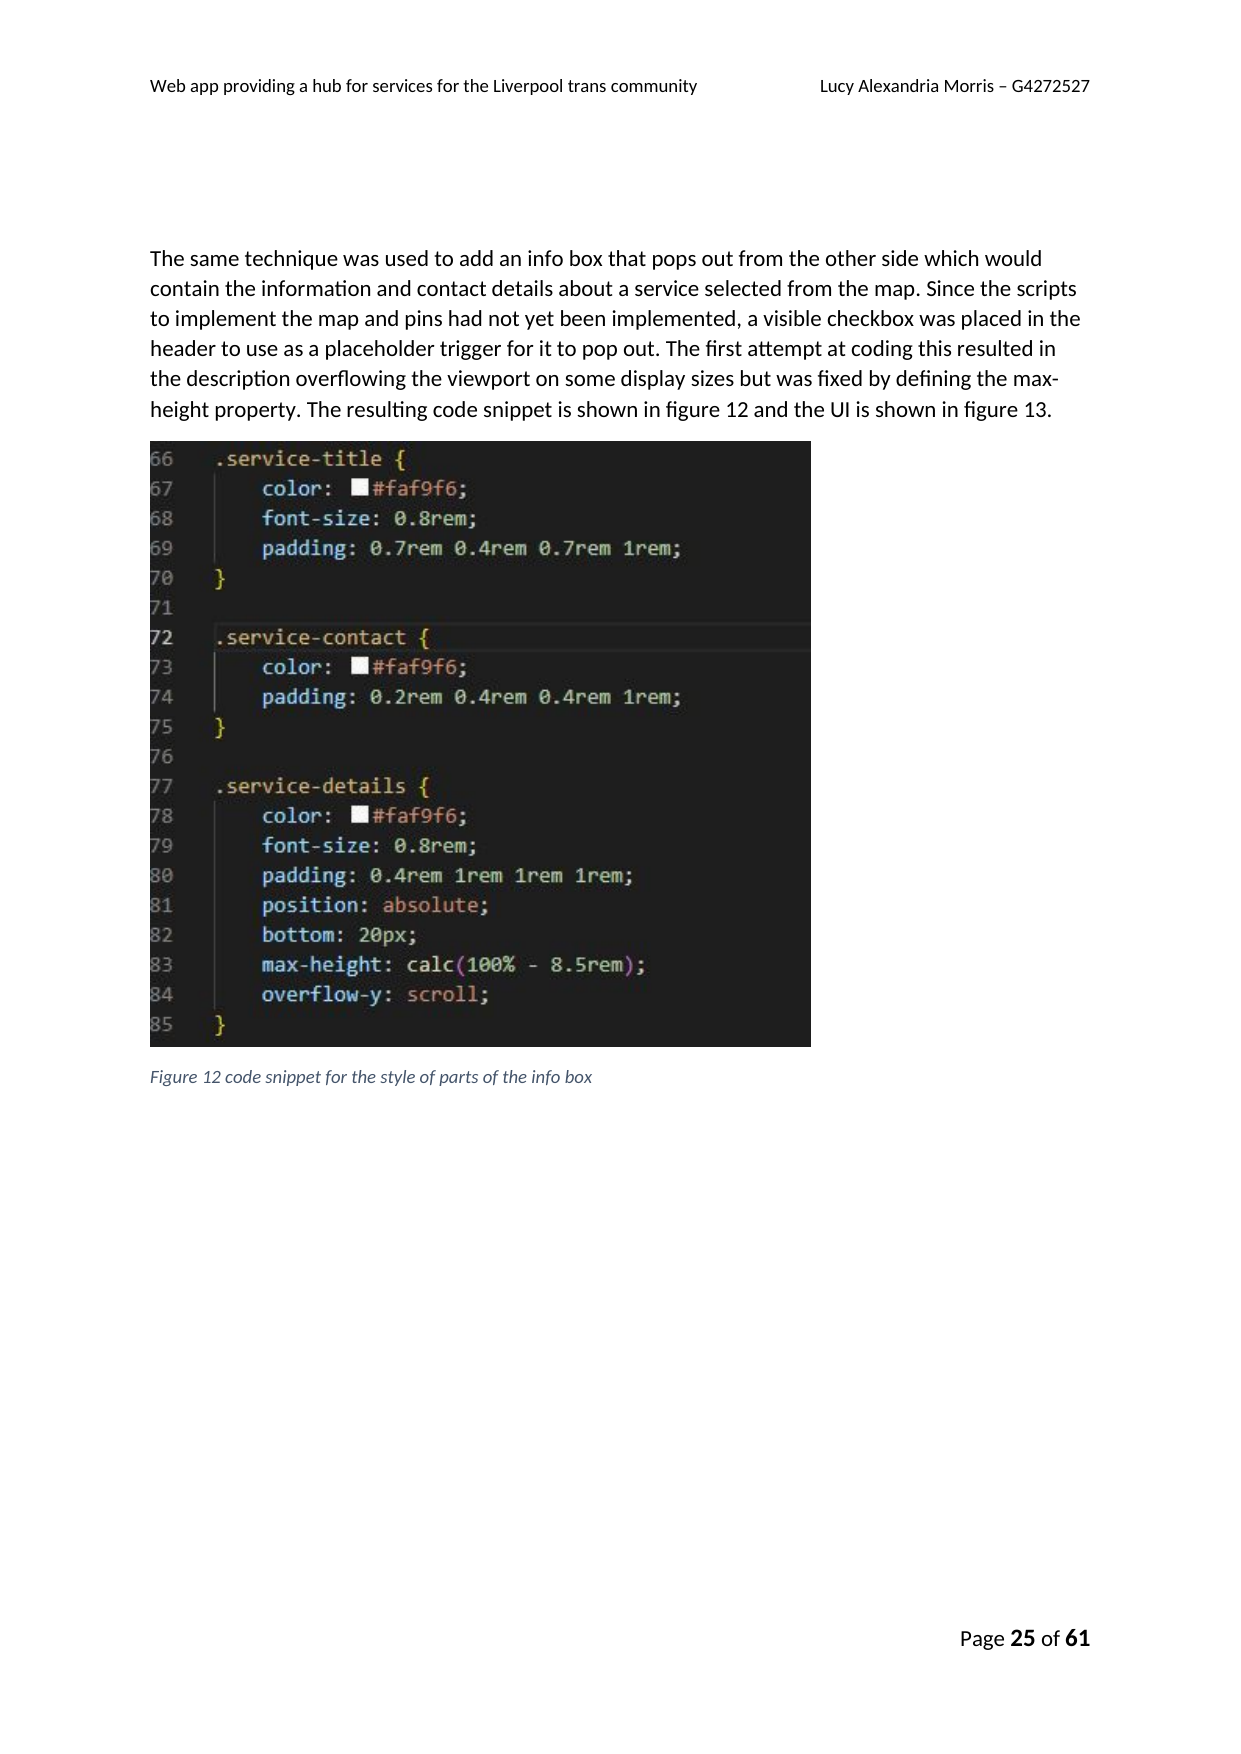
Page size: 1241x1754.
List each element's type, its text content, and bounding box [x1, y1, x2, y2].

text The same technique was used to add an info box that pops out from the other side which would contain the information and contact details about a service selected from the map. Since the scripts to implement the map and pins had not yet been implemented, a visible checkbox was placed in the header to use as a placeholder trigger for it to pop out. The first attempt at coding this resulted in the description overflowing the viewport on some display sizes but was fixed by defining the max-height property. The resulting code snippet is shown in figure 12 and the UI is shown in figure 13. [150, 244, 1090, 423]
picture [150, 441, 811, 1047]
